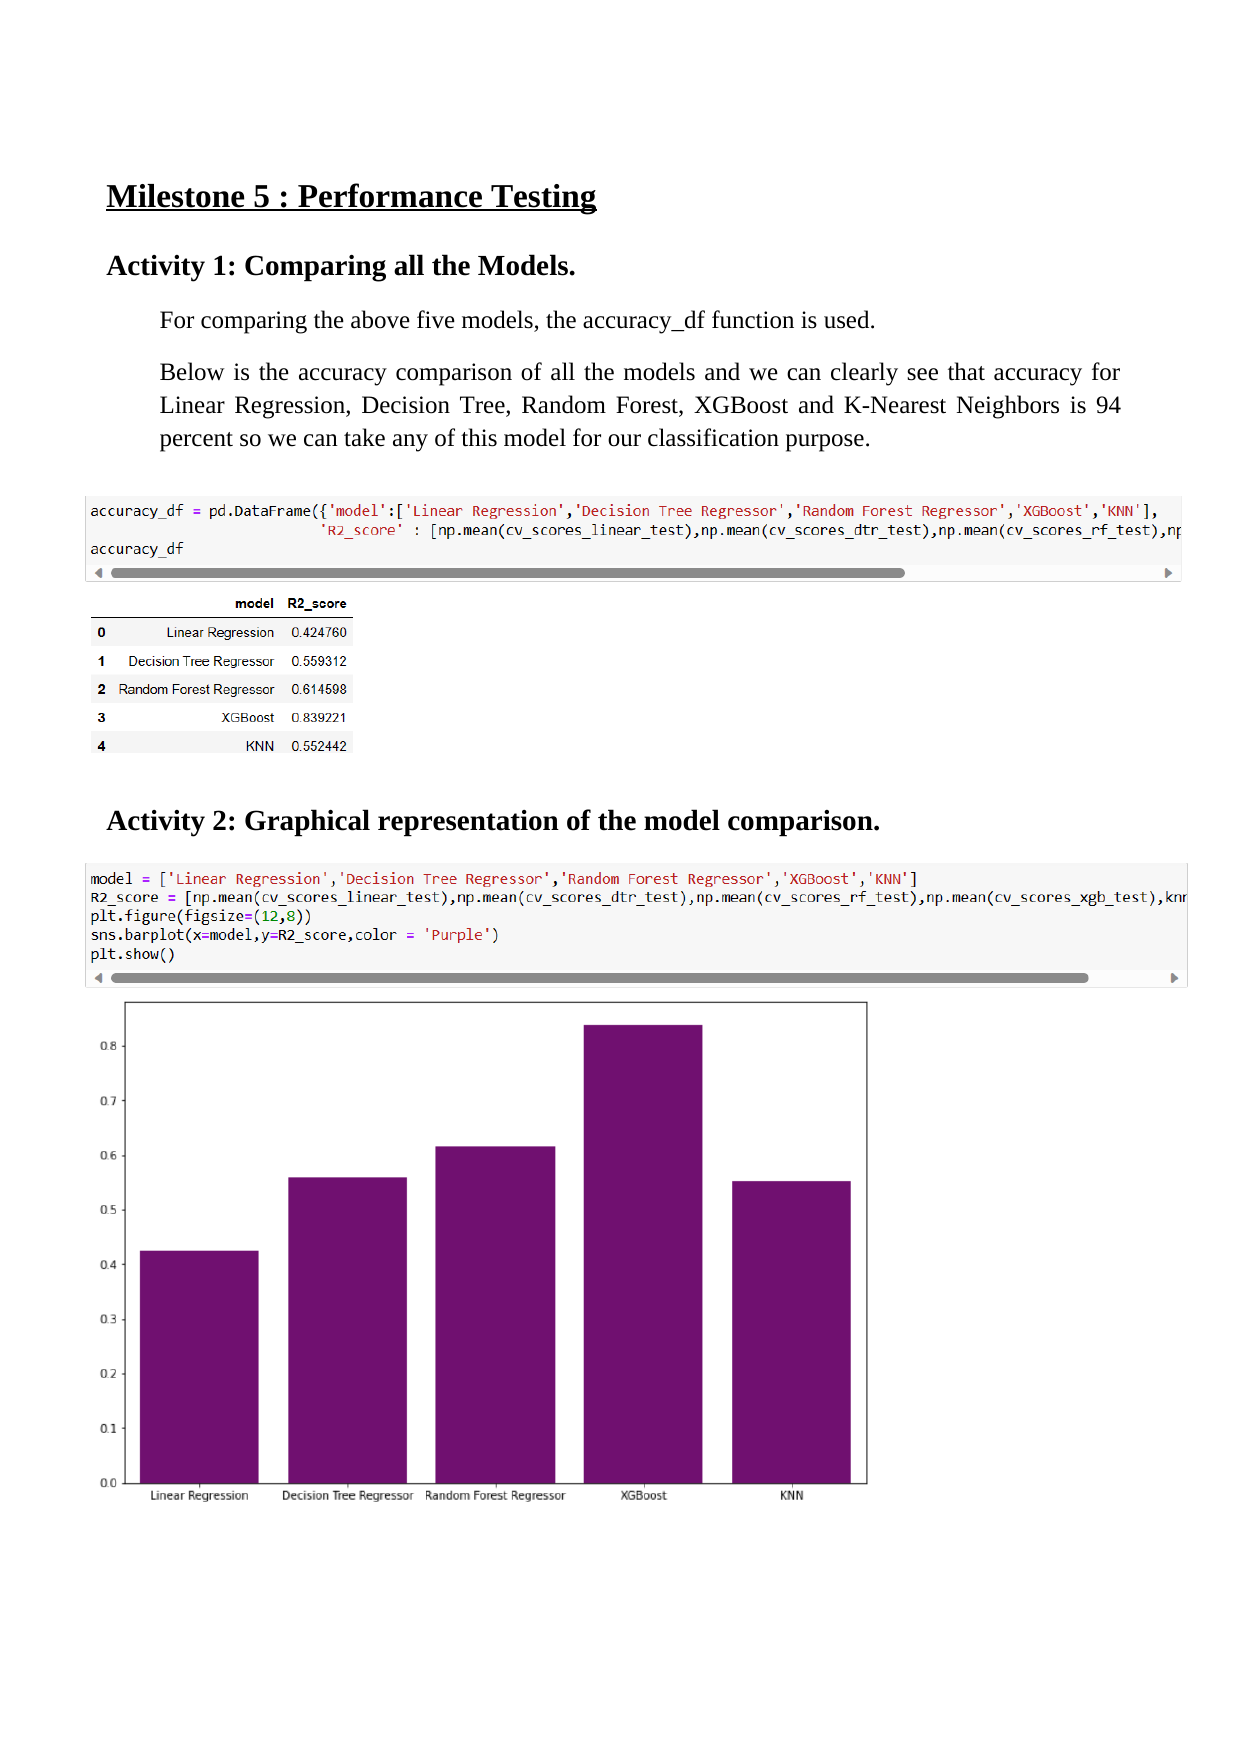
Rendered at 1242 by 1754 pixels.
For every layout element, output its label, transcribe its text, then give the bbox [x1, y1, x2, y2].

subtitle Milestone 5 : Performance Testing [106, 176, 1206, 214]
subtitle Activity 1: Comparing all the Models. [106, 248, 1206, 281]
text Below is the accuracy comparison of all the models and we can clearly see that accuracy for Linear Regression, Decision Tree, Random Forest, XGBoost and K-Nearest Neighbors is 94 percent so we can take any of this model for our classification purpose. [159, 357, 1122, 452]
picture [84, 863, 1190, 1525]
subtitle Activity 2: Graphical representation of the model comparison. [106, 803, 1206, 837]
text For comparing the above five models, the accuracy_df function is used. [159, 305, 1206, 334]
picture [83, 496, 1182, 753]
